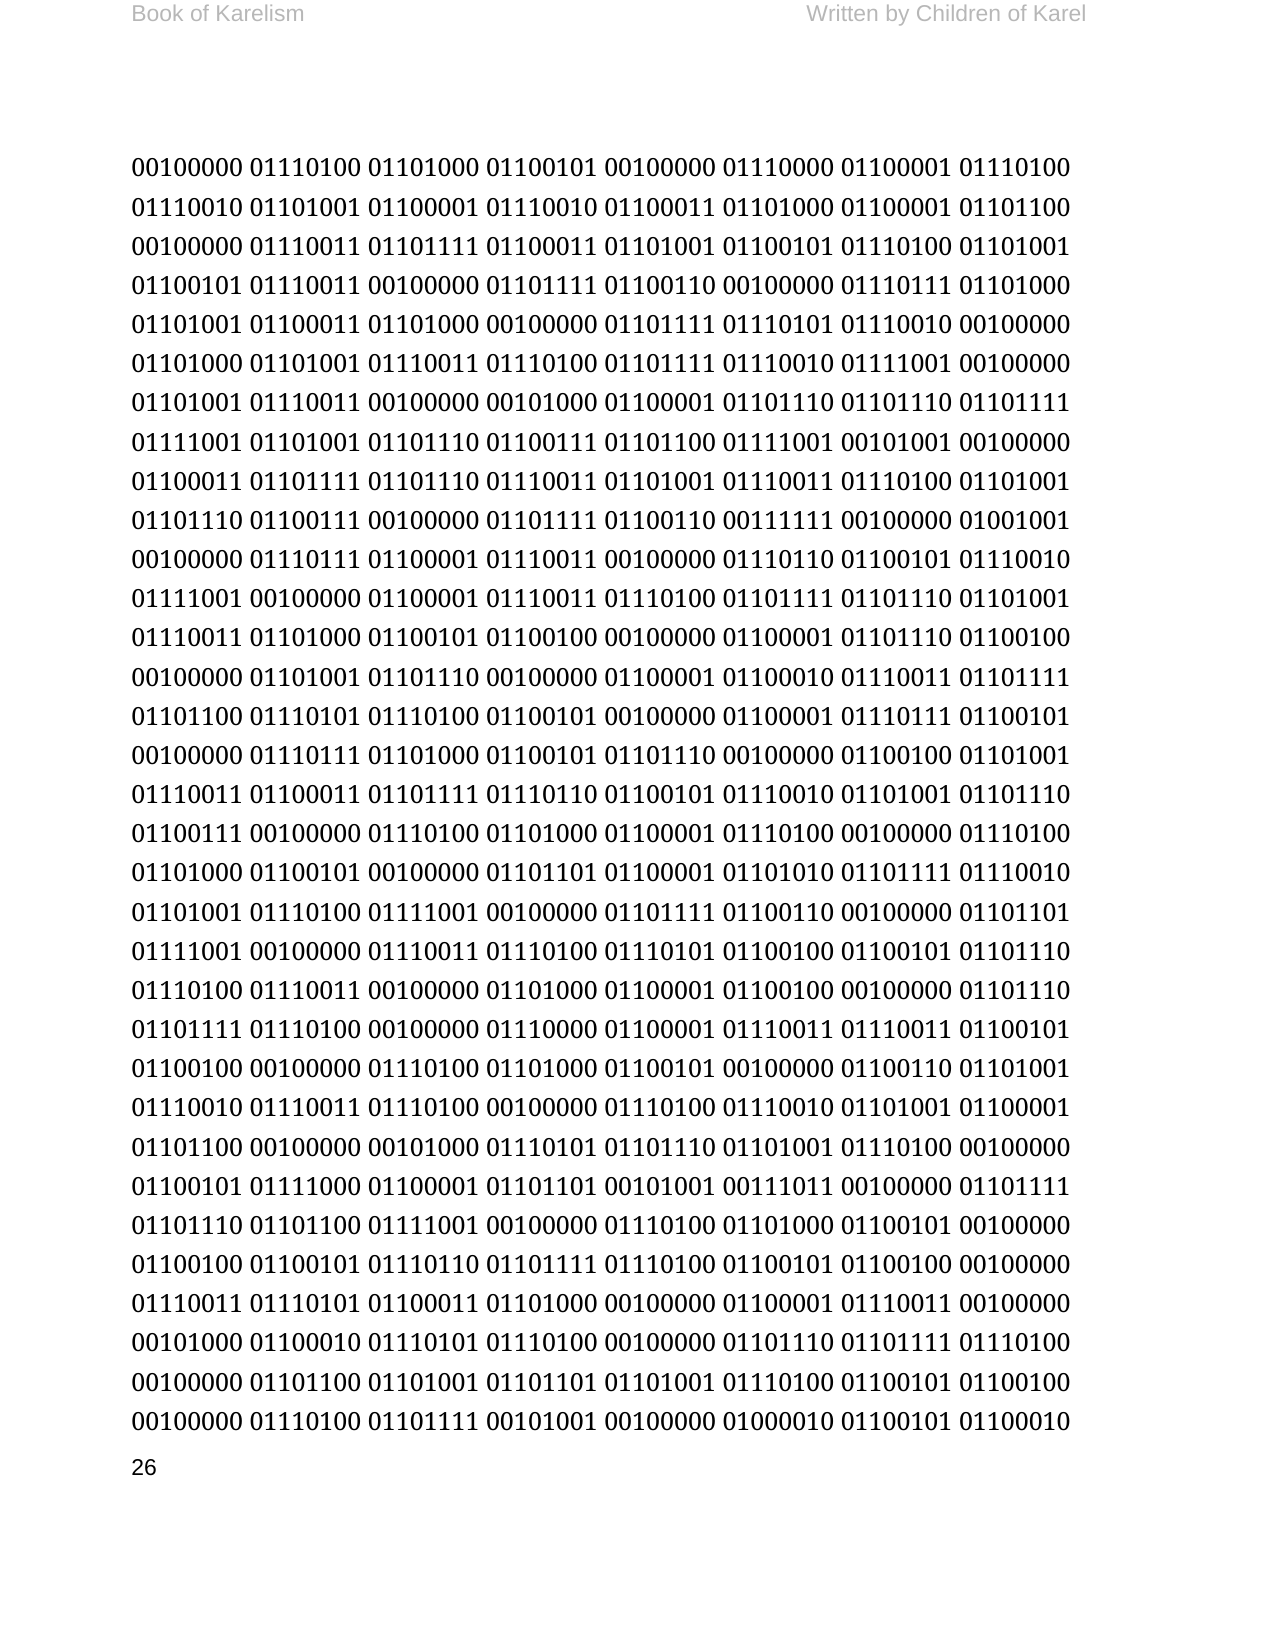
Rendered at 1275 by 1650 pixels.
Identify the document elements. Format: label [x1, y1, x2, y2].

text [131, 150, 1125, 1437]
